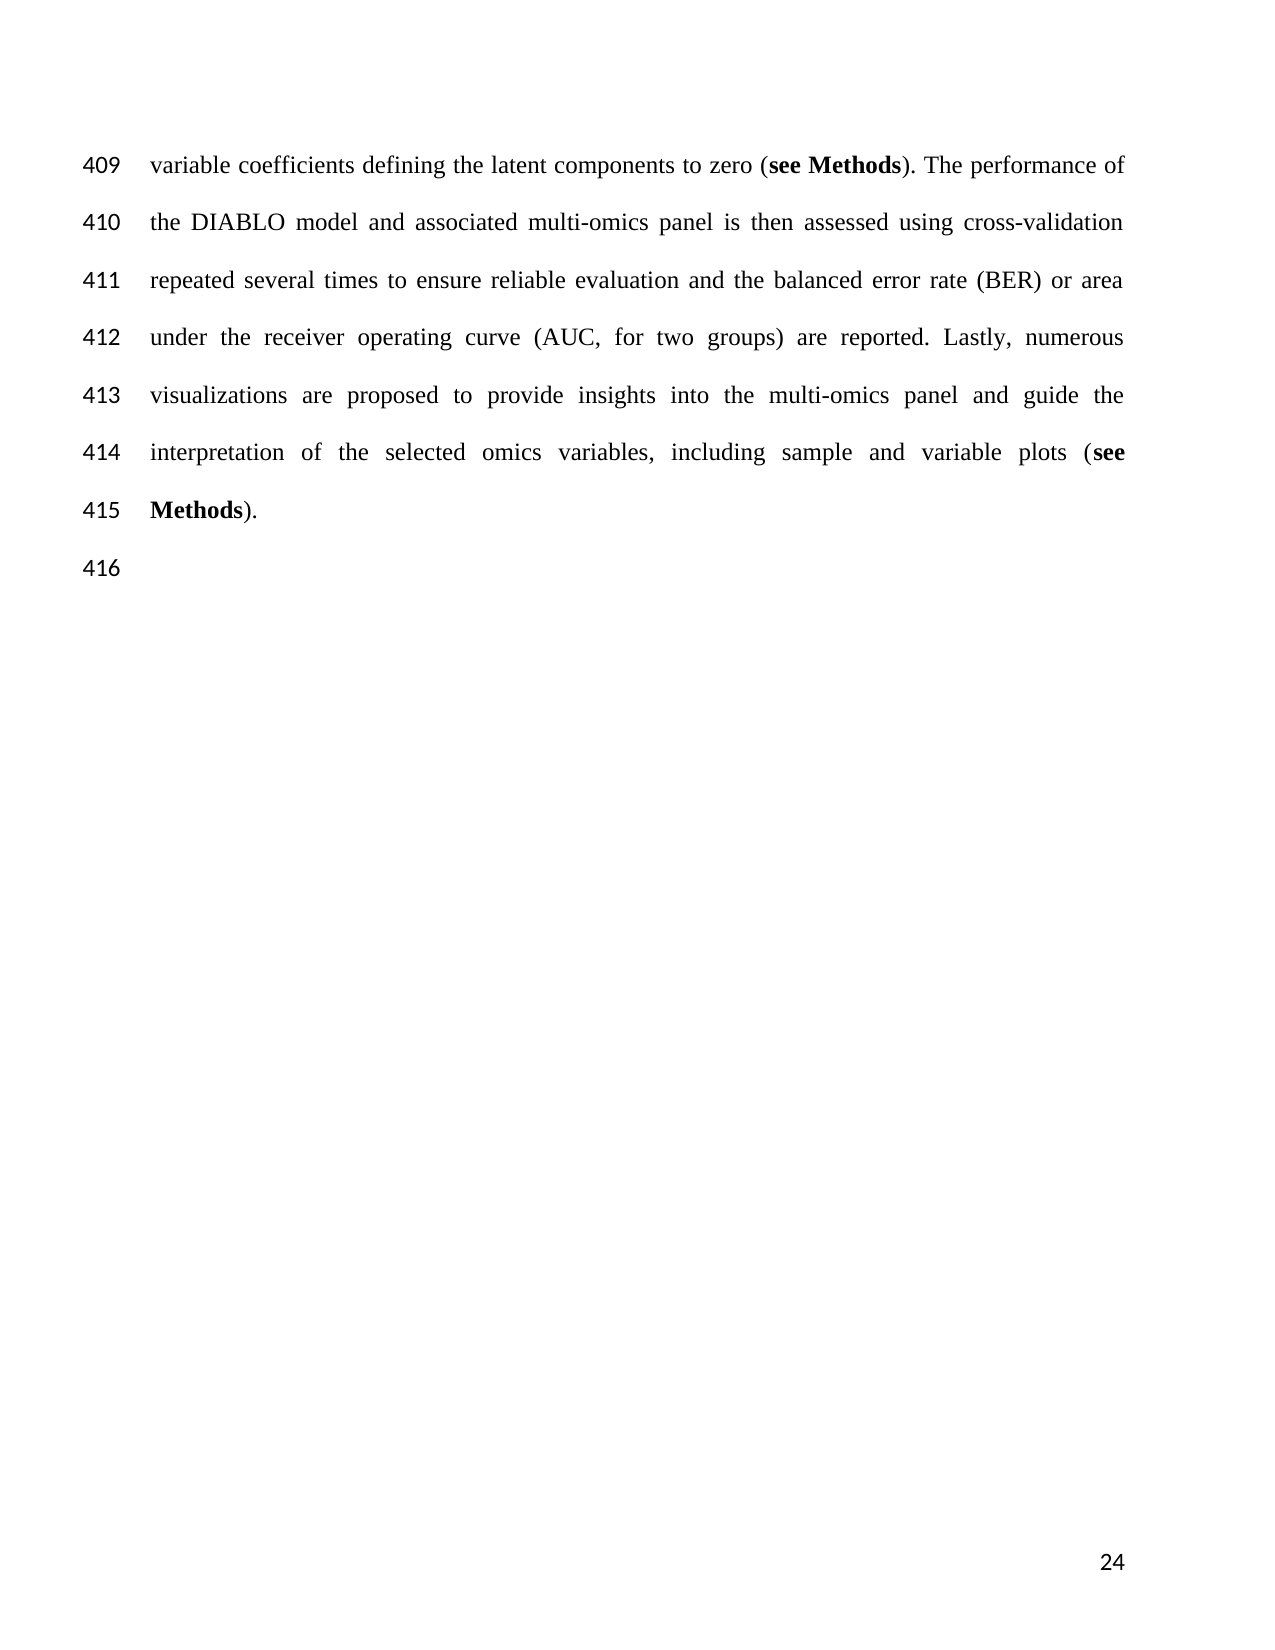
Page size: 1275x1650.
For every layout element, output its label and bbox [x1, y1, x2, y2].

text [150, 150, 1125, 524]
